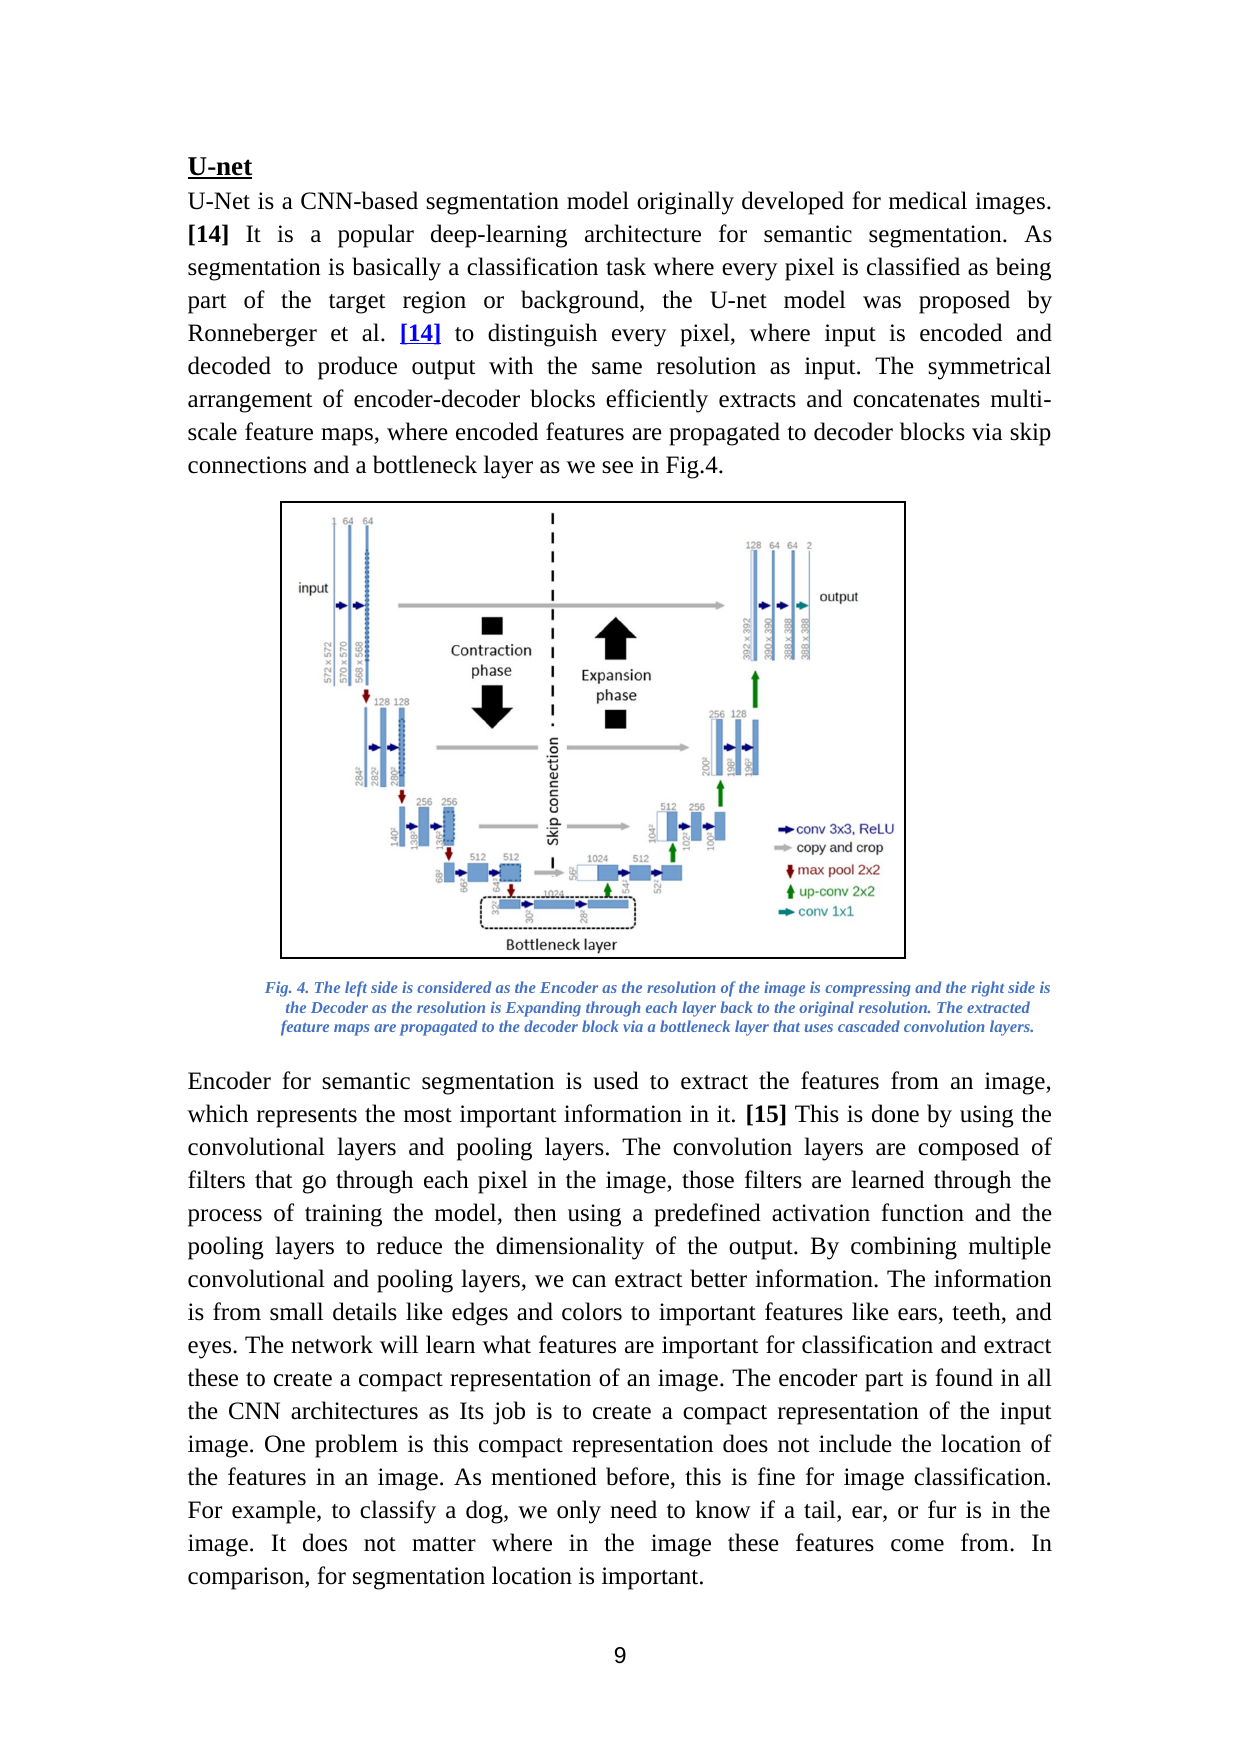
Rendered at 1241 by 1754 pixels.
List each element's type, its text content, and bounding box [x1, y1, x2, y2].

text Fig. 4. The left side is considered as the Encoder as the resolution of the image is compressing and the right side is the Decoder as the resolution is Expanding through each layer back to the original resolution. The extracted feature maps are propagated to the decoder block via a bottleneck layer that uses cascaded convolution layers. [262, 978, 1053, 1036]
text Encoder for semantic segmentation is used to extract the features from an image, which represents the most important information in it. [15] This is done by using the convolutional layers and pooling layers. The convolution layers are composed of filters that go through each pixel in the image, those filters are learned through the process of training the model, then using a predefined activation function and the pooling layers to reduce the dimensionality of the output. By combining multiple convolutional and pooling layers, we can extract better information. The information is from small details like edges and colors to important features like ears, teeth, and eyes. The network will learn what features are important for classification and extract these to create a compact representation of an image. The encoder part is found in all the CNN architectures as Its job is to create a compact representation of the input image. One problem is this compact representation does not include the location of the features in an image. As mentioned before, this is fine for image classification. For example, to classify a dog, we only need to know if a tail, ear, or fur is in the image. It does not matter where in the image these features come from. In comparison, for segmentation location is important. [187, 1066, 1053, 1590]
picture [282, 503, 904, 957]
subtitle U-net [187, 150, 1053, 181]
text U-Net is a CNN-based segmentation model originally developed for medical images.[14] It is a popular deep-learning architecture for semantic segmentation. As segmentation is basically a classification task where every pixel is classified as being part of the target region or background, the U-net model was proposed by Ronneberger et al. [14] to distinguish every pixel, where input is encoded and decoded to produce output with the same resolution as input. The symmetrical arrangement of encoder-decoder blocks efficiently extracts and concatenates multi-scale feature maps, where encoded features are propagated to decoder blocks via skip connections and a bottleneck layer as we see in Fig.4. [187, 186, 1053, 479]
